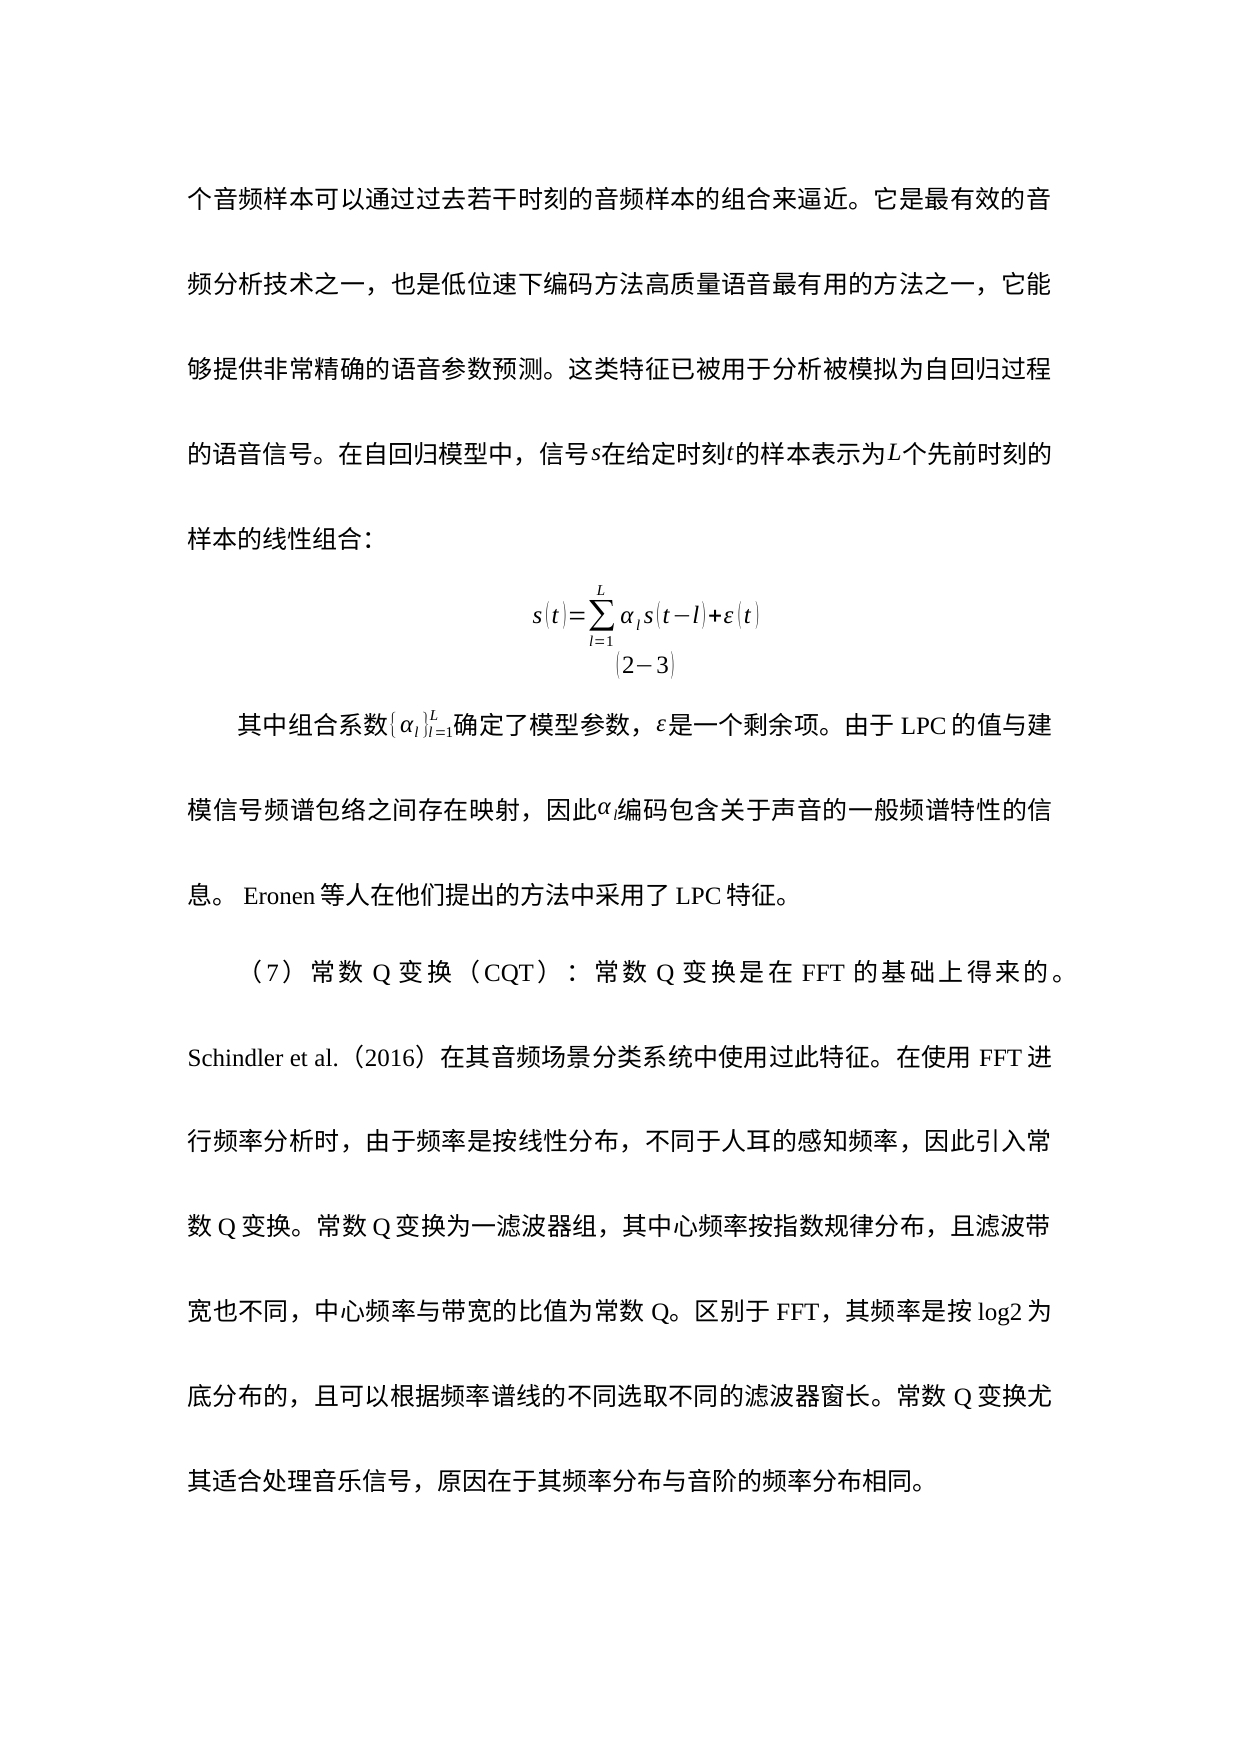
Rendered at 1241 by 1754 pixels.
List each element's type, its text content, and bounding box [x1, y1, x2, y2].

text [187, 164, 1053, 571]
text 其中组合系数确定了模型参数，是一个剩余项。由于LPC的值与建模信号频谱包络之间存在映射，因此编码包含关于声音的一般频谱特性的信息。 Eronen等人在他们提出的方法中采用了LPC特征。 [187, 689, 1053, 927]
text （7）常数Q变换（CQT）：常数Q变换是在FFT的基础上得来的。Schindler et al.（2016）在其音频场景分类系统中使用过此特征。在使用FFT进行频率分析时，由于频率是按线性分布，不同于人耳的感知频率，因此引入常数Q变换。常数Q变换为一滤波器组，其中心频率按指数规律分布，且滤波带宽也不同，中心频率与带宽的比值为常数Q。区别于FFT，其频率是按log2为底分布的，且可以根据频率谱线的不同选取不同的滤波器窗长。常数Q变换尤其适合处理音乐信号，原因在于其频率分布与音阶的频率分布相同。 [187, 936, 1053, 1513]
